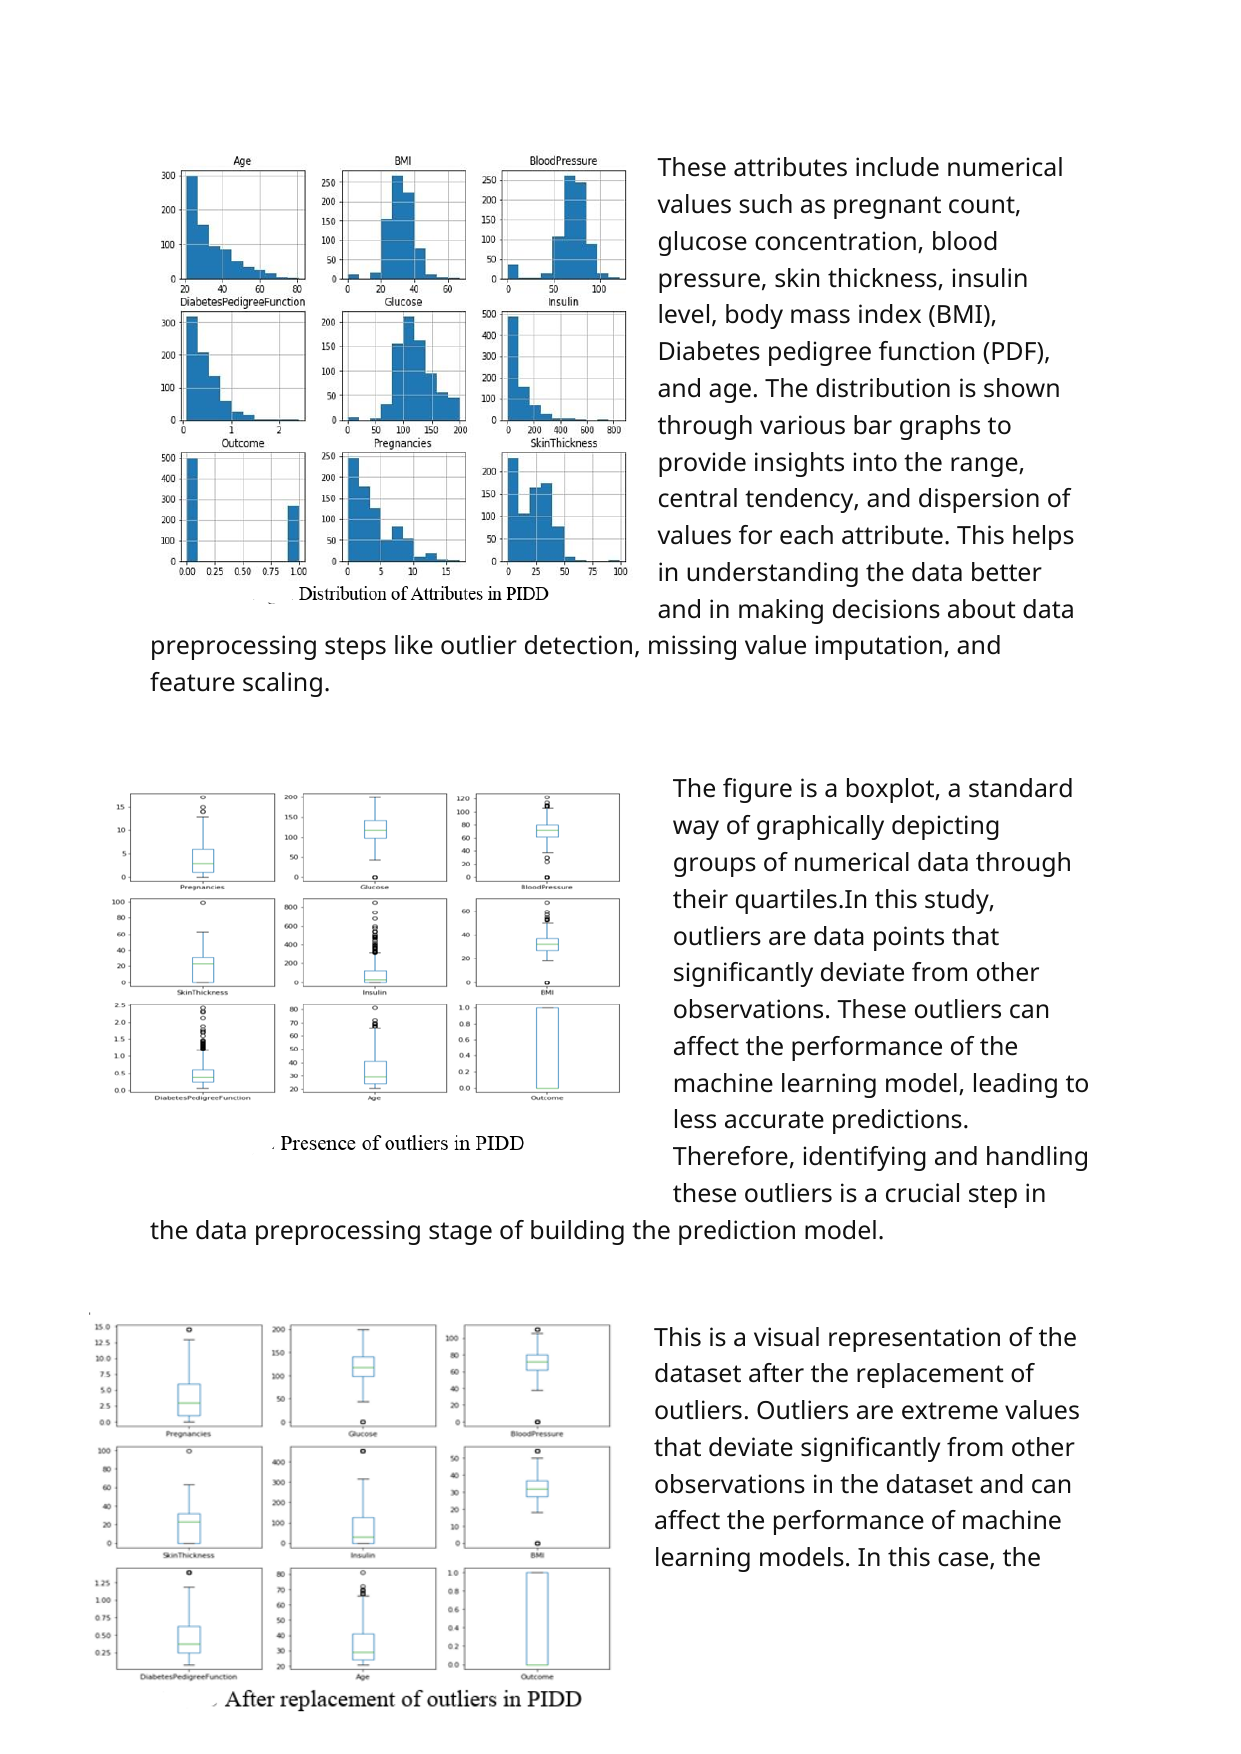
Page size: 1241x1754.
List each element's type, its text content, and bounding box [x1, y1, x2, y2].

picture [89, 1310, 635, 1723]
picture [107, 774, 654, 1190]
picture [154, 150, 639, 607]
